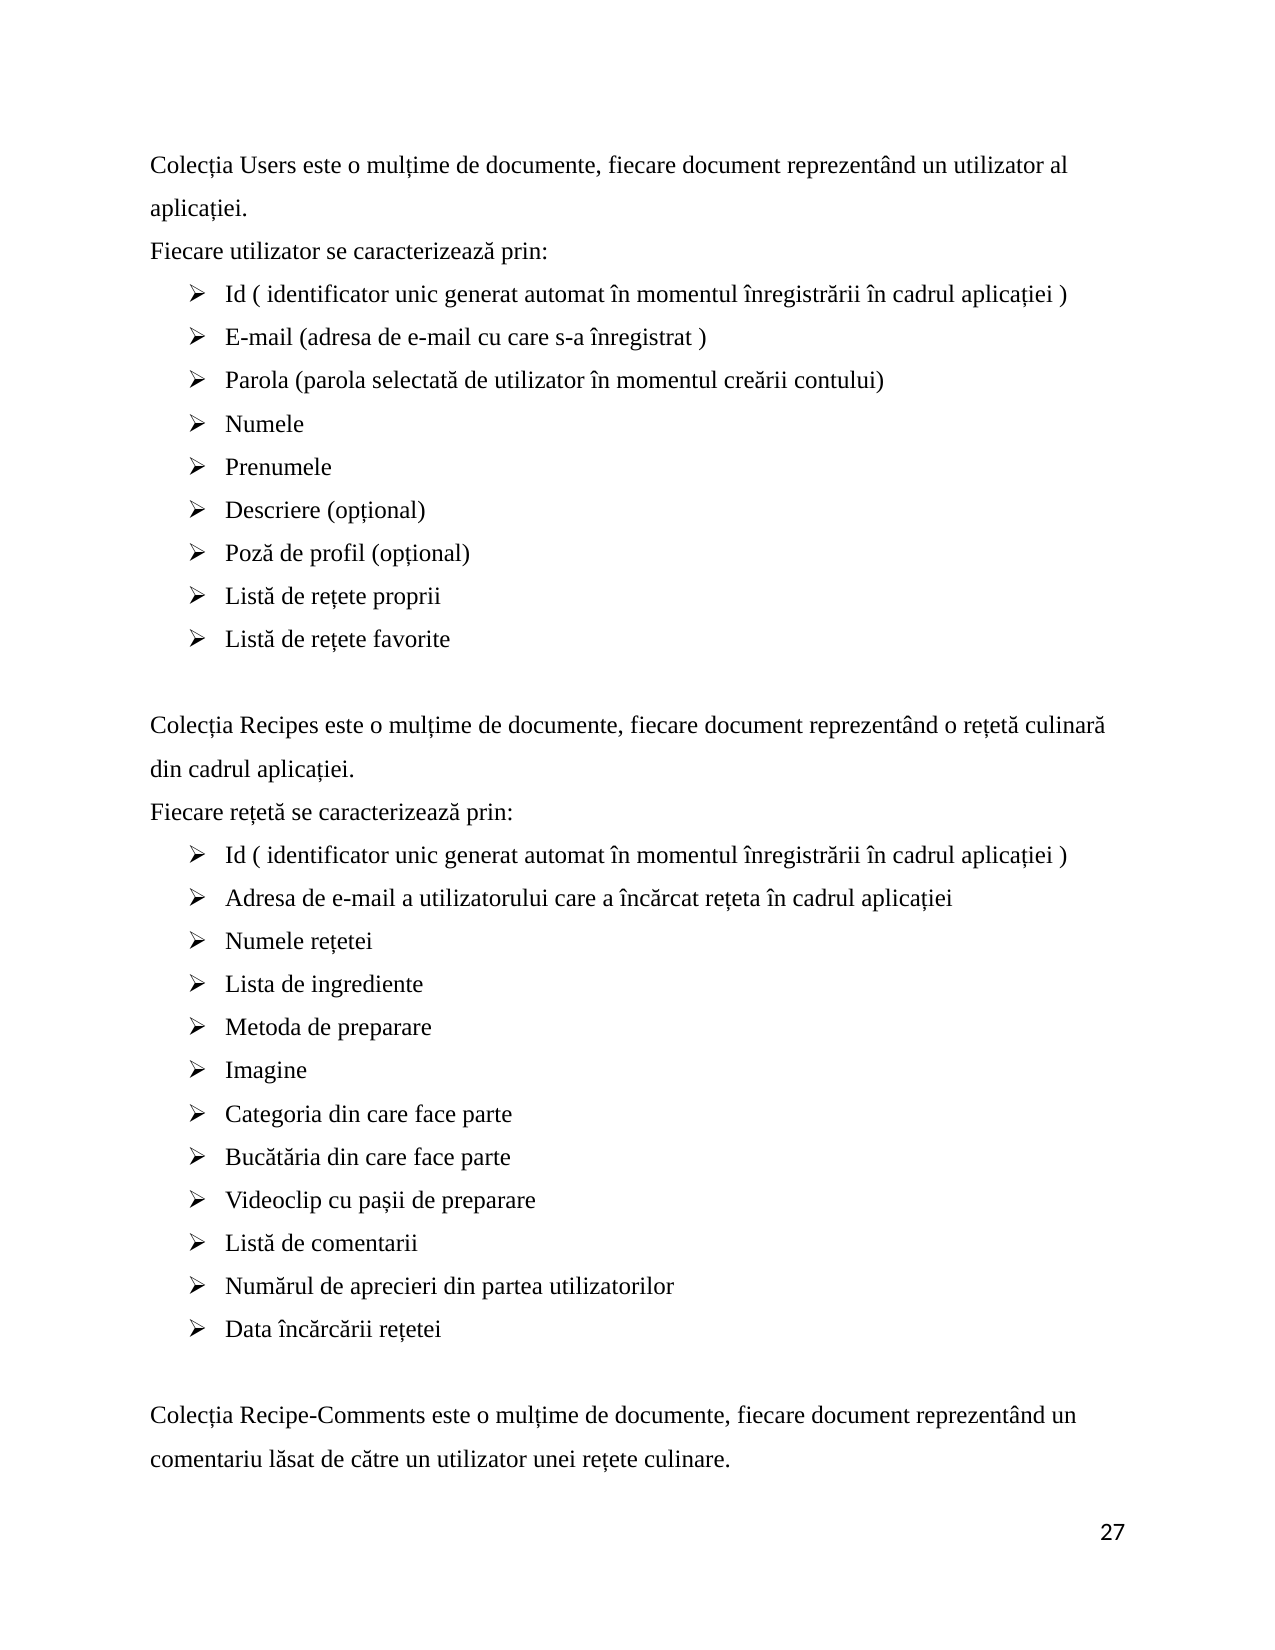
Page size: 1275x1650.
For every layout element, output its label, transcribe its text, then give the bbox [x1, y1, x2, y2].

list Lista de ingrediente [187, 969, 1125, 998]
list E-mail (adresa de e-mail cu care s-a înregistrat ) [187, 322, 1125, 351]
list Id ( identificator unic generat automat în momentul înregistrării în cadrul aplicației ) [187, 840, 1125, 869]
list Adresa de e-mail a utilizatorului care a încărcat rețeta în cadrul aplicației [187, 883, 1125, 912]
list Data încărcării rețetei [187, 1314, 1125, 1343]
list Listă de rețete proprii [187, 581, 1125, 610]
list Numele [187, 409, 1125, 437]
list Listă de comentarii [187, 1228, 1125, 1257]
list Id ( identificator unic generat automat în momentul înregistrării în cadrul aplicației ) [187, 279, 1125, 308]
list Colecția Recipes este o mulțime de documente, fiecare document reprezentând o rețetă culinară din cadrul aplicației. [150, 711, 1125, 782]
list Numele rețetei [187, 926, 1125, 955]
list Descriere (opțional) [187, 495, 1125, 524]
list Bucătăria din care face parte [187, 1142, 1125, 1171]
list Prenumele [187, 452, 1125, 481]
list Parola (parola selectată de utilizator în momentul creării contului) [187, 366, 1125, 394]
list Imagine [187, 1056, 1125, 1084]
list Colecția Users este o mulțime de documente, fiecare document reprezentând un utilizator al aplicației. [150, 150, 1125, 222]
list Categoria din care face parte [187, 1099, 1125, 1127]
list Videoclip cu pașii de preparare [187, 1185, 1125, 1214]
list Fiecare rețetă se caracterizează prin: [150, 797, 1125, 826]
list Numărul de aprecieri din partea utilizatorilor [187, 1271, 1125, 1300]
list Colecția Recipe-Comments este o mulțime de documente, fiecare document reprezentând un comentariu lăsat de către un utilizator unei rețete culinare. [150, 1401, 1125, 1472]
list Listă de rețete favorite [187, 624, 1125, 653]
list Poză de profil (opțional) [187, 538, 1125, 567]
list Fiecare utilizator se caracterizează prin: [150, 236, 1125, 265]
list Metoda de preparare [187, 1012, 1125, 1041]
